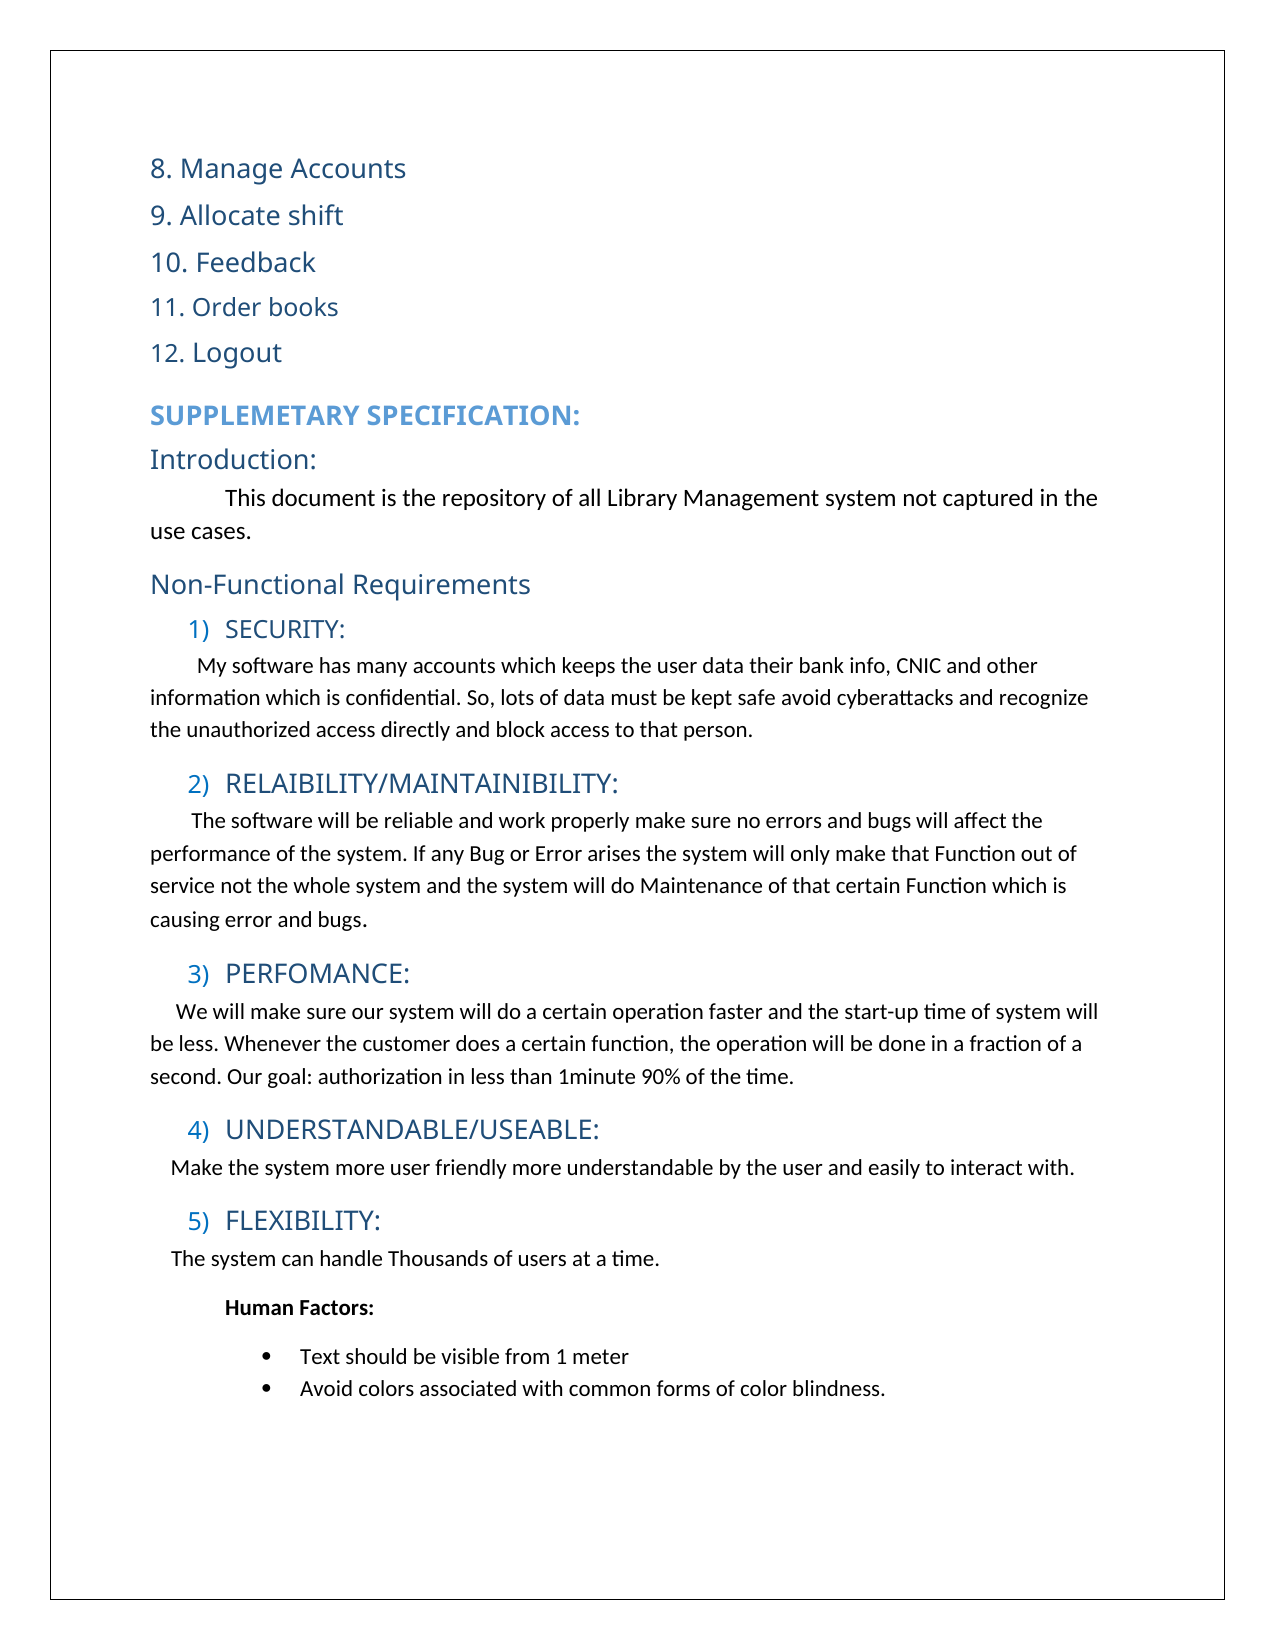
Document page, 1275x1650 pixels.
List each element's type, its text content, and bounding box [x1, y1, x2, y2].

subtitle Introduction: [150, 440, 1125, 477]
subtitle FLEXIBILITY: [187, 1202, 1125, 1239]
text This document is the repository of all Library Management system not captured in the use cases. [150, 483, 1125, 546]
subtitle 8. Manage Accounts [150, 150, 1125, 187]
text Make the system more user friendly more understandable by the user and easily to interact with. [150, 1153, 1125, 1181]
text The software will be reliable and work properly make sure no errors and bugs will affect the performance of the system. If any Bug or Error arises the system will only make that Function out of service not the whole system and the system will do Maintenance of that certain Function which is causing error and bugs. [150, 806, 1125, 934]
text My software has many accounts which keeps the user data their bank info, CNIC and other information which is confidential. So, lots of data must be kept safe avoid cyberattacks and recognize the unauthorized access directly and block access to that person. [150, 651, 1125, 743]
subtitle 10. Feedback [150, 243, 1125, 280]
subtitle SUPPLEMETARY SPECIFICATION: [150, 396, 1125, 433]
subtitle 11. Order books [150, 290, 1125, 324]
subtitle UNDERSTANDABLE/USEABLE: [187, 1111, 1125, 1147]
list Text should be visible from 1 meter [262, 1342, 1125, 1370]
list Avoid colors associated with common forms of color blindness. [262, 1374, 1125, 1402]
subtitle 12. Logout [150, 333, 1125, 370]
subtitle Non-Functional Requirements [150, 565, 1125, 602]
text The system can handle Thousands of users at a time. [150, 1244, 1125, 1272]
subtitle 9. Allocate shift [150, 197, 1125, 233]
text Human Factors: [150, 1293, 1125, 1321]
subtitle SECURITY: [187, 612, 1125, 646]
subtitle PERFOMANCE: [187, 955, 1125, 992]
text We will make sure our system will do a certain operation faster and the start-up time of system will be less. Whenever the customer does a certain function, the operation will be done in a fraction of a second. Our goal: authorization in less than 1minute 90% of the time. [150, 997, 1125, 1090]
subtitle RELAIBILITY/MAINTAINIBILITY: [187, 764, 1125, 801]
